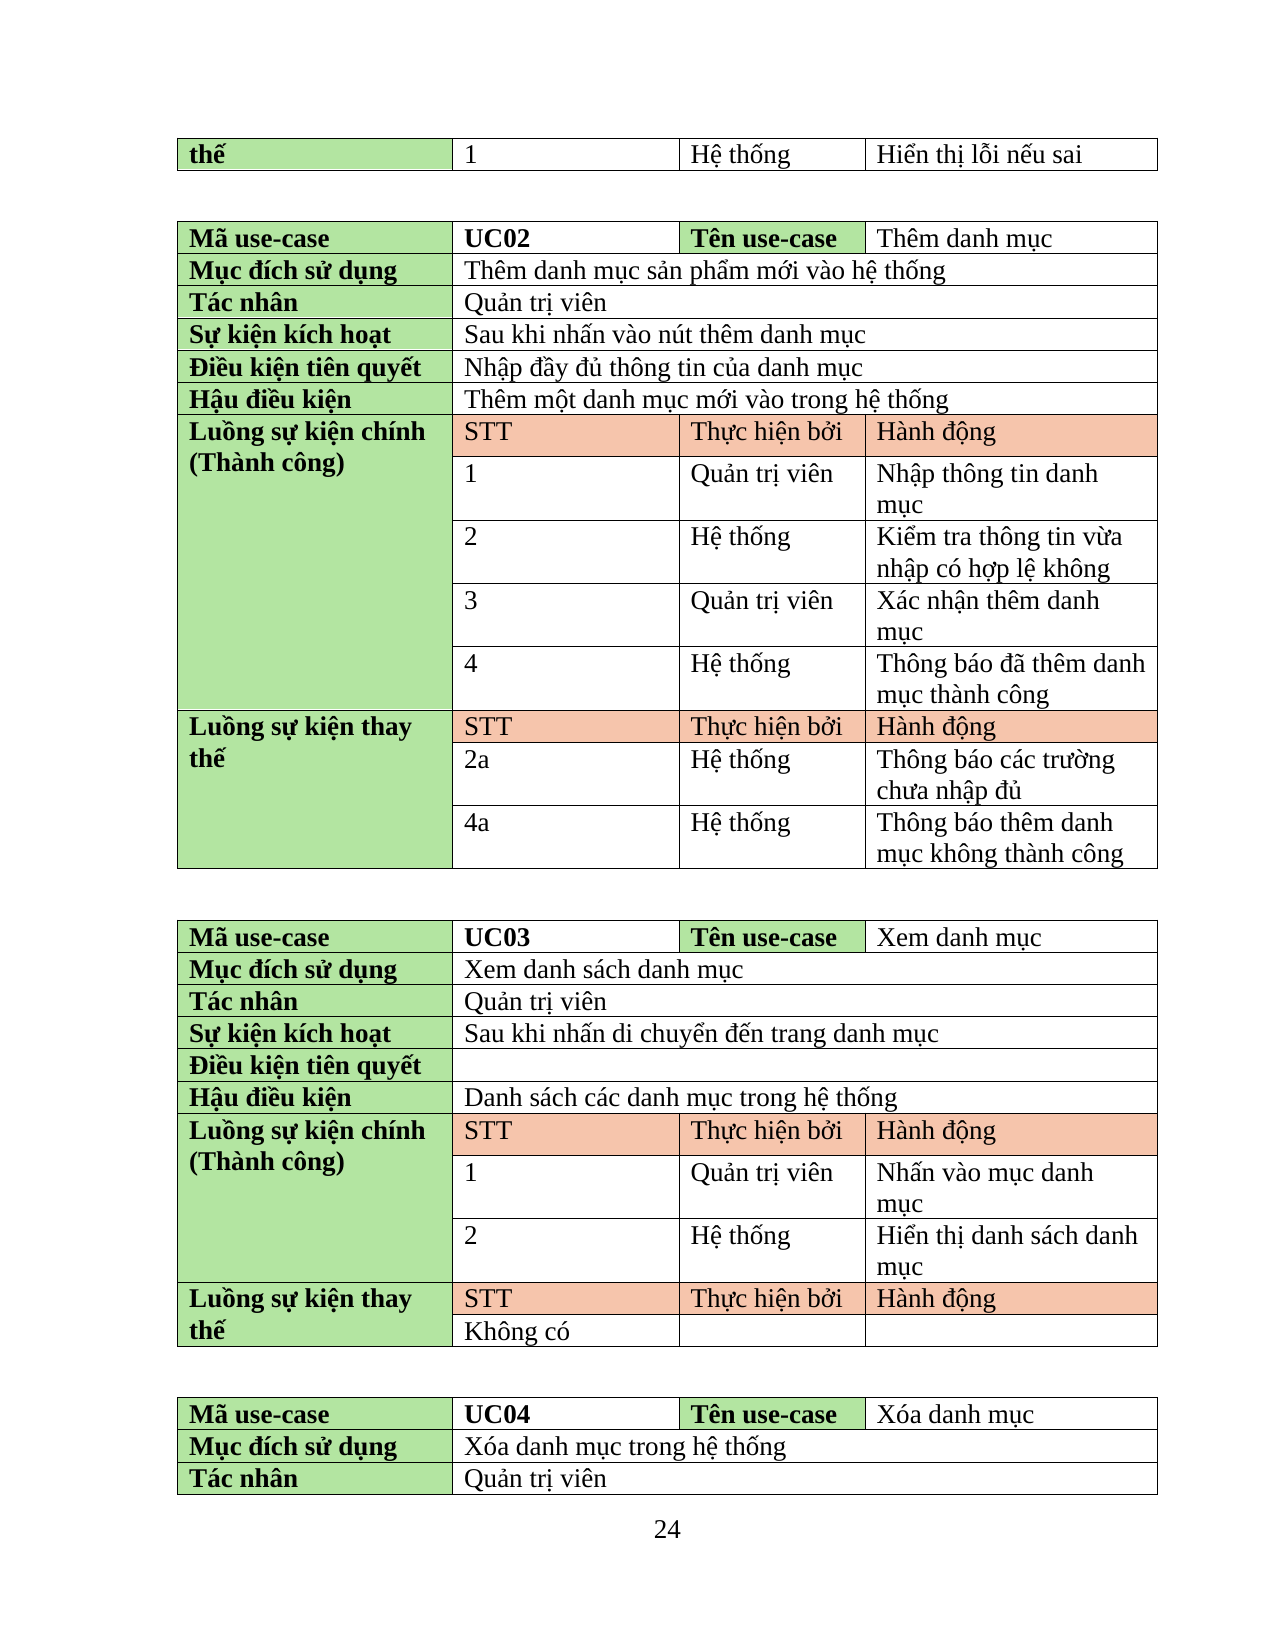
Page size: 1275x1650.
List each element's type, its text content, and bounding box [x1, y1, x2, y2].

table_cell Hệ thống [680, 806, 865, 868]
table_header Mã use-case [178, 1398, 452, 1429]
table_cell Thực hiện bởi [680, 711, 865, 742]
table_header UC03 [453, 921, 679, 952]
table_cell Xem danh sách danh mục [453, 953, 1157, 984]
table_cell Tác nhân [178, 286, 452, 317]
table_cell Luồng sự kiện chính (Thành công) [178, 415, 452, 709]
table_cell Sau khi nhấn vào nút thêm danh mục [453, 319, 1157, 349]
table_cell Hệ thống [680, 1219, 865, 1282]
table_cell Sau khi nhấn di chuyển đến trang danh mục [453, 1017, 1157, 1048]
table_cell [453, 1049, 1157, 1081]
table_cell Thêm danh mục sản phẩm mới vào hệ thống [453, 254, 1157, 285]
table_cell Hệ thống [680, 521, 865, 583]
table_cell 1 [453, 1156, 679, 1218]
table_cell STT [453, 711, 679, 742]
table_cell Hành động [866, 1114, 1157, 1155]
table_cell Điều kiện tiên quyết [178, 351, 452, 382]
table_cell Quản trị viên [680, 457, 865, 519]
table_cell Mục đích sử dụng [178, 1430, 452, 1462]
table_cell [680, 1315, 865, 1346]
table_cell Quản trị viên [453, 286, 1157, 317]
table_cell Luồng sự kiện chính (Thành công) [178, 1114, 452, 1282]
table_cell Thực hiện bởi [680, 1114, 865, 1155]
table_cell Hành động [866, 1283, 1157, 1314]
table_header UC04 [453, 1398, 679, 1429]
table_cell Tác nhân [178, 1463, 452, 1494]
table_cell Tác nhân [178, 985, 452, 1016]
table_cell 3 [453, 584, 679, 646]
table_cell Thực hiện bởi [680, 1283, 865, 1314]
table_cell Hệ thống [680, 139, 865, 169]
table_cell Thông báo thêm danh mục không thành công [866, 806, 1157, 868]
table_cell Quản trị viên [453, 1463, 1157, 1494]
table_cell 1 [453, 457, 679, 519]
table_cell [866, 1315, 1157, 1346]
table_cell 2a [453, 743, 679, 805]
table_cell 4 [453, 647, 679, 709]
table_cell Quản trị viên [680, 584, 865, 646]
table_cell Thực hiện bởi [680, 415, 865, 456]
table_cell Quản trị viên [453, 985, 1157, 1016]
table_cell Mục đích sử dụng [178, 953, 452, 984]
table_cell Điều kiện tiên quyết [178, 1049, 452, 1081]
table_cell STT [453, 415, 679, 456]
table_cell Luồng sự kiện thay thế [178, 1283, 452, 1346]
table_cell Xác nhận thêm danh mục [866, 584, 1157, 646]
table_header Tên use-case [680, 921, 865, 952]
table_cell 4a [453, 806, 679, 868]
table_cell 1 [453, 139, 679, 169]
table_cell Hành động [866, 711, 1157, 742]
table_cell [178, 139, 452, 169]
table_cell Nhập thông tin danh mục [866, 457, 1157, 519]
table_cell Kiểm tra thông tin vừa nhập có hợp lệ không [866, 521, 1157, 583]
table_cell Nhấn vào mục danh mục [866, 1156, 1157, 1218]
table_cell Hành động [866, 415, 1157, 456]
table_header Thêm danh mục [866, 222, 1157, 253]
table_header Mã use-case [178, 222, 452, 253]
table_cell Sự kiện kích hoạt [178, 319, 452, 349]
table_cell Thông báo các trường chưa nhập đủ [866, 743, 1157, 805]
table_cell Không có [453, 1315, 679, 1346]
table_cell Xóa danh mục trong hệ thống [453, 1430, 1157, 1462]
table_header Xóa danh mục [866, 1398, 1157, 1429]
table_header Xem danh mục [866, 921, 1157, 952]
table_cell Danh sách các danh mục trong hệ thống [453, 1082, 1157, 1113]
table_cell STT [453, 1114, 679, 1155]
table_header Tên use-case [680, 222, 865, 253]
table_cell Thông báo đã thêm danh mục thành công [866, 647, 1157, 709]
table_cell Hậu điều kiện [178, 1082, 452, 1113]
table_cell Hậu điều kiện [178, 383, 452, 414]
table_cell Quản trị viên [680, 1156, 865, 1218]
table_cell Mục đích sử dụng [178, 254, 452, 285]
table_cell Sự kiện kích hoạt [178, 1017, 452, 1048]
table_cell Hiển thị lỗi nếu sai [866, 139, 1157, 169]
table_cell Hệ thống [680, 743, 865, 805]
table_cell Luồng sự kiện thay thế [178, 711, 452, 868]
table_header Tên use-case [680, 1398, 865, 1429]
table_cell Hệ thống [680, 647, 865, 709]
table_cell 2 [453, 521, 679, 583]
table_header UC02 [453, 222, 679, 253]
table_cell Nhập đầy đủ thông tin của danh mục [453, 351, 1157, 382]
table_header Mã use-case [178, 921, 452, 952]
table_cell Hiển thị danh sách danh mục [866, 1219, 1157, 1282]
table_cell Thêm một danh mục mới vào trong hệ thống [453, 383, 1157, 414]
table_cell 2 [453, 1219, 679, 1282]
table_cell STT [453, 1283, 679, 1314]
